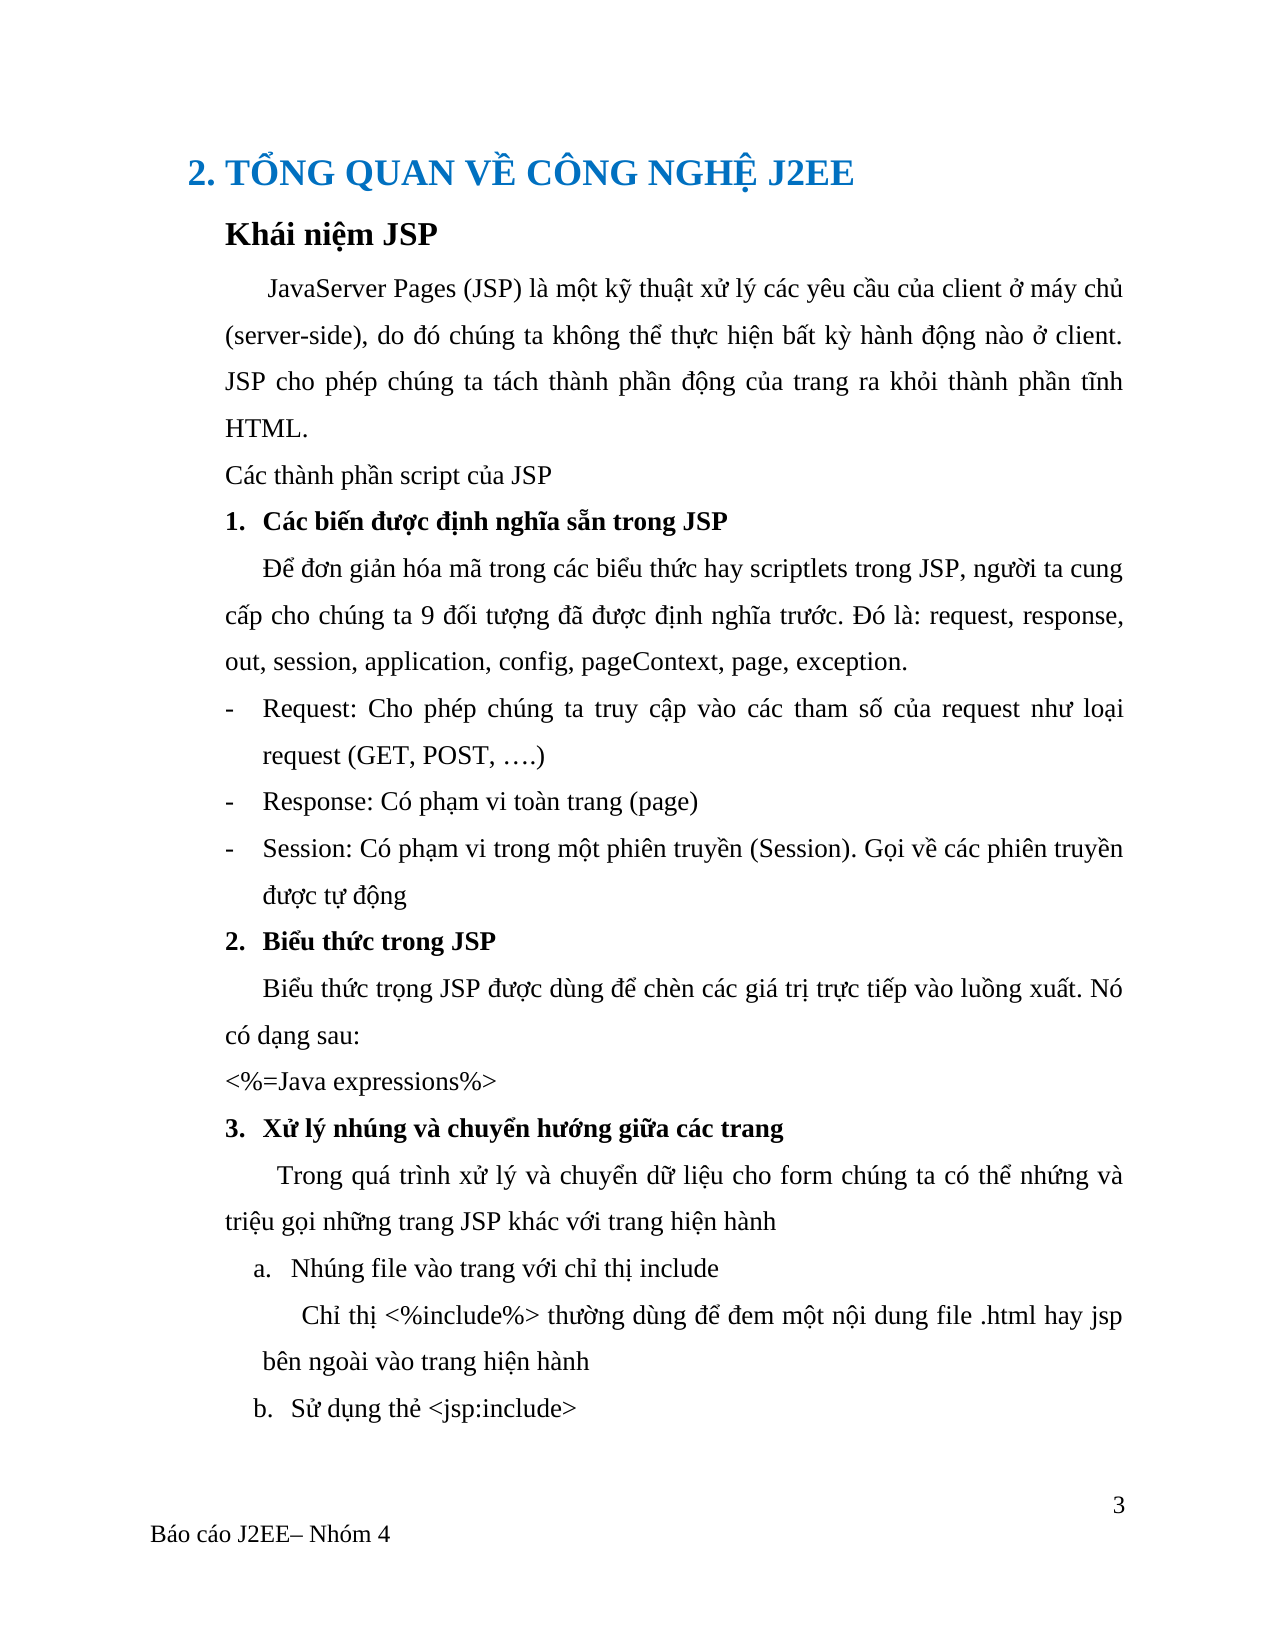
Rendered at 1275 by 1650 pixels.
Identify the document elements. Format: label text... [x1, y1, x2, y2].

list Trong quá trình xử lý và chuyển dữ liệu cho form chúng ta có thể nhứng và triệu gọi những trang JSP khác với trang hiện hành [225, 1159, 1125, 1237]
text Khái niệm JSP [150, 215, 1125, 253]
list Sử dụng thẻ <jsp:include> [253, 1392, 1125, 1423]
list Nhúng file vào trang với chỉ thị include [253, 1252, 1125, 1283]
list Biểu thức trọng JSP được dùng để chèn các giá trị trực tiếp vào luồng xuất. Nó có dạng sau: [225, 972, 1125, 1050]
list Session: Có phạm vi trong một phiên truyền (Session). Gọi về các phiên truyền được tự động [225, 832, 1125, 910]
list Chỉ thị <%include%> thường dùng để đem một nội dung file .html hay jsp bên ngoài vào trang hiện hành [262, 1299, 1125, 1377]
list Xử lý nhúng và chuyển hướng giữa các trang [225, 1112, 1125, 1143]
list Request: Cho phép chúng ta truy cập vào các tham số của request như loại request (GET, POST, ….) [225, 692, 1125, 770]
subtitle TỔNG QUAN VỀ CÔNG NGHỆ J2EE [187, 150, 1125, 193]
list Để đơn giản hóa mã trong các biểu thức hay scriptlets trong JSP, người ta cung cấp cho chúng ta 9 đối tượng đã được định nghĩa trước. Đó là: request, response, out, session, application, config, pageContext, page, exception. [225, 552, 1125, 677]
list Các biến được định nghĩa sẵn trong JSP [225, 506, 1125, 537]
list Biểu thức trong JSP [225, 926, 1125, 957]
list Response: Có phạm vi toàn trang (page) [225, 786, 1125, 817]
text Các thành phần script của JSP [225, 459, 1125, 490]
text JavaServer Pages (JSP) là một kỹ thuật xử lý các yêu cầu của client ở máy chủ (server-side), do đó chúng ta không thể thực hiện bất kỳ hành động nào ở client. JSP cho phép chúng ta tách thành phần động của trang ra khỏi thành phần tĩnh HTML. [225, 272, 1125, 443]
list <%=Java expressions%> [225, 1066, 1125, 1097]
